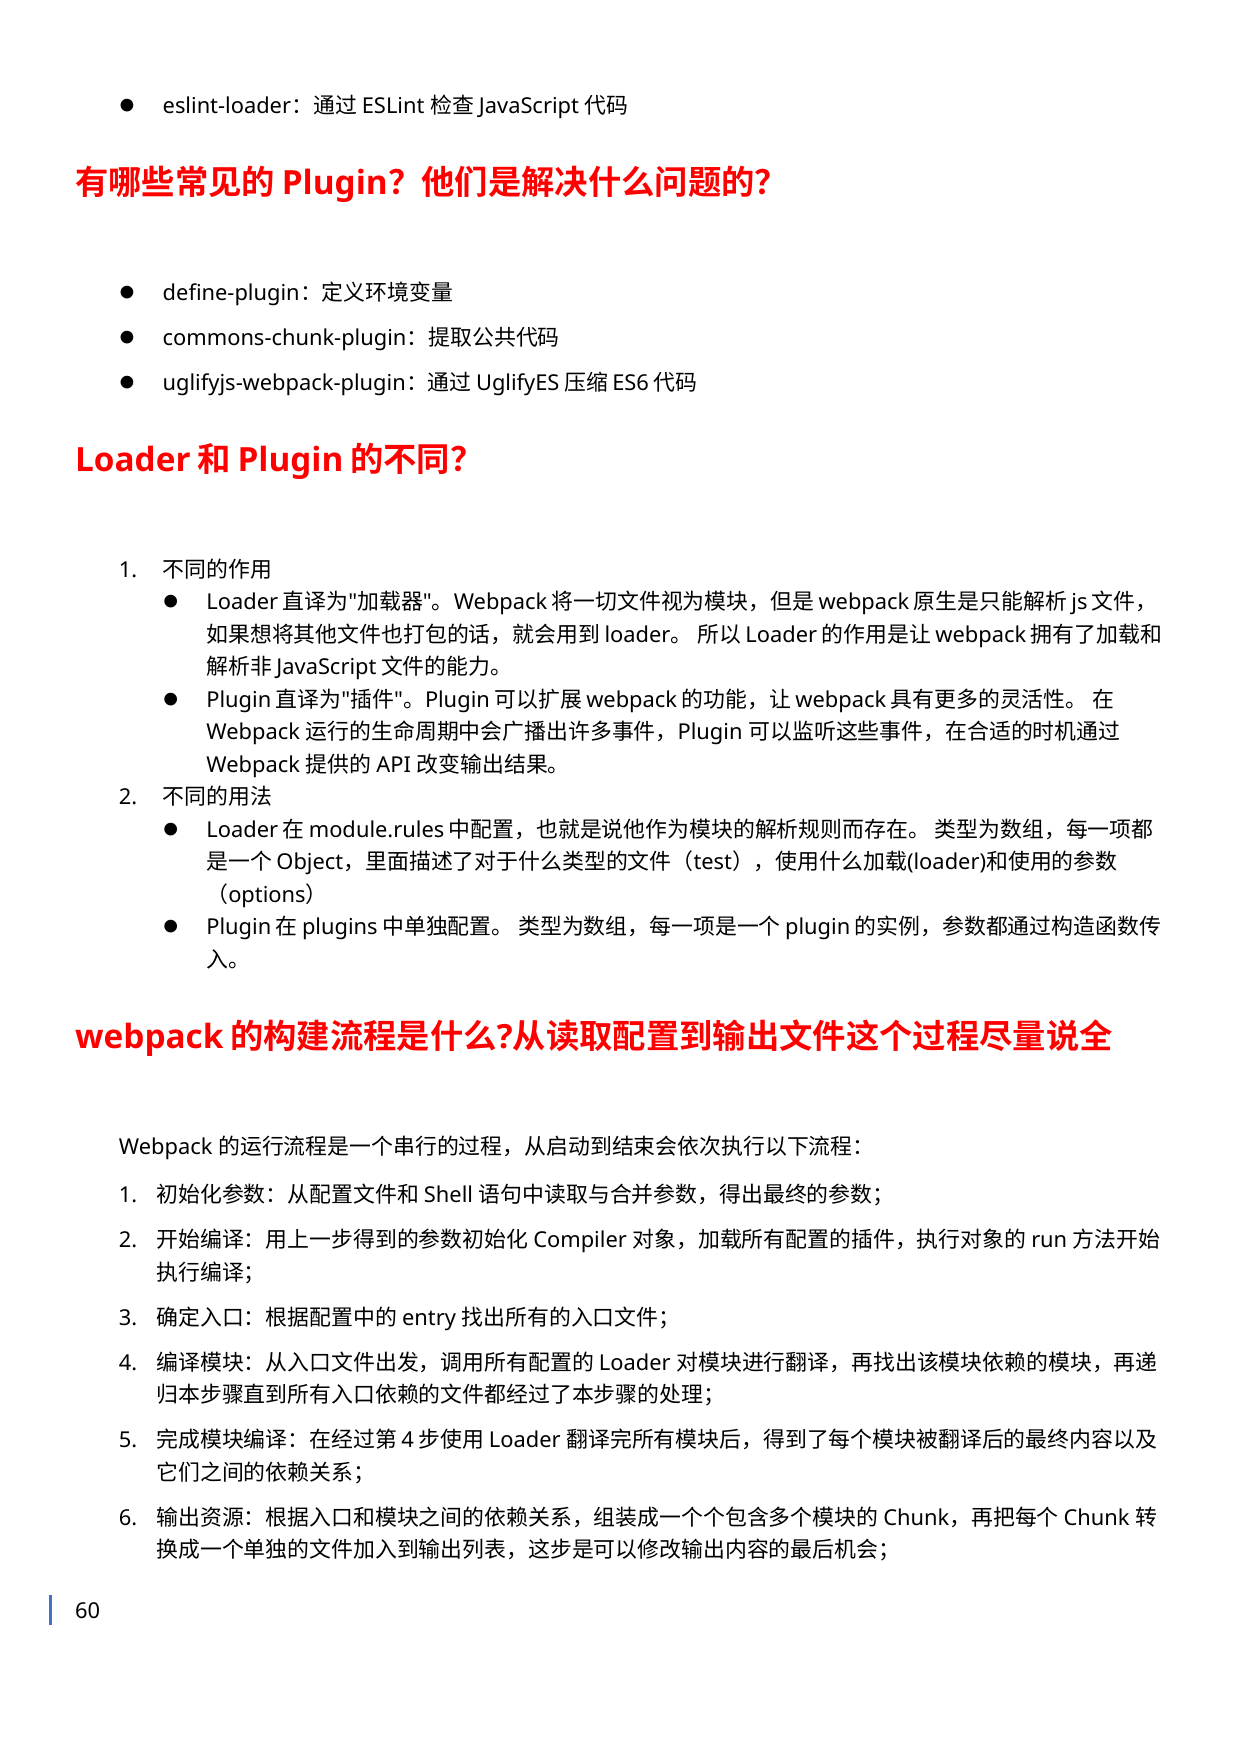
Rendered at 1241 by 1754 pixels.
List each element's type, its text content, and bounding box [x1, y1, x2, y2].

list 初始化参数：从配置文件和 Shell 语句中读取与合并参数，得出最终的参数； [119, 1177, 1165, 1209]
list 开始编译：用上一步得到的参数初始化 Compiler 对象，加载所有配置的插件，执行对象的 run 方法开始执行编译； [119, 1222, 1165, 1287]
list uglifyjs-webpack-plugin：通过UglifyES压缩ES6代码 [119, 364, 1165, 397]
list eslint-loader：通过 ESLint 检查 JavaScript 代码 [119, 88, 1165, 120]
list Plugin直译为"插件"。Plugin可以扩展webpack的功能，让webpack具有更多的灵活性。 在 Webpack 运行的生命周期中会广播出许多事件，Plugin 可以监听这些事件，在合适的时机通过 Webpack 提供的 API 改变输出结果。 [162, 682, 1165, 779]
list 输出资源：根据入口和模块之间的依赖关系，组装成一个个包含多个模块的 Chunk，再把每个 Chunk 转换成一个单独的文件加入到输出列表，这步是可以修改输出内容的最后机会； [119, 1499, 1165, 1564]
list 不同的作用 [119, 552, 1165, 584]
list Loader直译为"加载器"。Webpack将一切文件视为模块，但是webpack原生是只能解析js文件，如果想将其他文件也打包的话，就会用到loader。 所以Loader的作用是让webpack拥有了加载和解析非JavaScript文件的能力。 [162, 584, 1165, 682]
list commons-chunk-plugin：提取公共代码 [119, 319, 1165, 352]
subtitle webpack的构建流程是什么?从读取配置到输出文件这个过程尽量说全 [75, 1001, 1165, 1066]
subtitle Loader和Plugin的不同？ [75, 424, 1165, 489]
list Loader在module.rules中配置，也就是说他作为模块的解析规则而存在。 类型为数组，每一项都是一个Object，里面描述了对于什么类型的文件（test），使用什么加载(loader)和使用的参数（options） [162, 812, 1165, 909]
list Plugin在plugins中单独配置。 类型为数组，每一项是一个plugin的实例，参数都通过构造函数传入。 [162, 909, 1165, 974]
text Webpack 的运行流程是一个串行的过程，从启动到结束会依次执行以下流程： [75, 1128, 1165, 1161]
list 确定入口：根据配置中的 entry 找出所有的入口文件； [119, 1299, 1165, 1332]
list 完成模块编译：在经过第4步使用 Loader 翻译完所有模块后，得到了每个模块被翻译后的最终内容以及它们之间的依赖关系； [119, 1422, 1165, 1487]
subtitle 有哪些常见的Plugin？他们是解决什么问题的？ [75, 147, 1165, 212]
list 不同的用法 [119, 779, 1165, 812]
list define-plugin：定义环境变量 [119, 274, 1165, 307]
list 编译模块：从入口文件出发，调用所有配置的 Loader 对模块进行翻译，再找出该模块依赖的模块，再递归本步骤直到所有入口依赖的文件都经过了本步骤的处理； [119, 1344, 1165, 1409]
